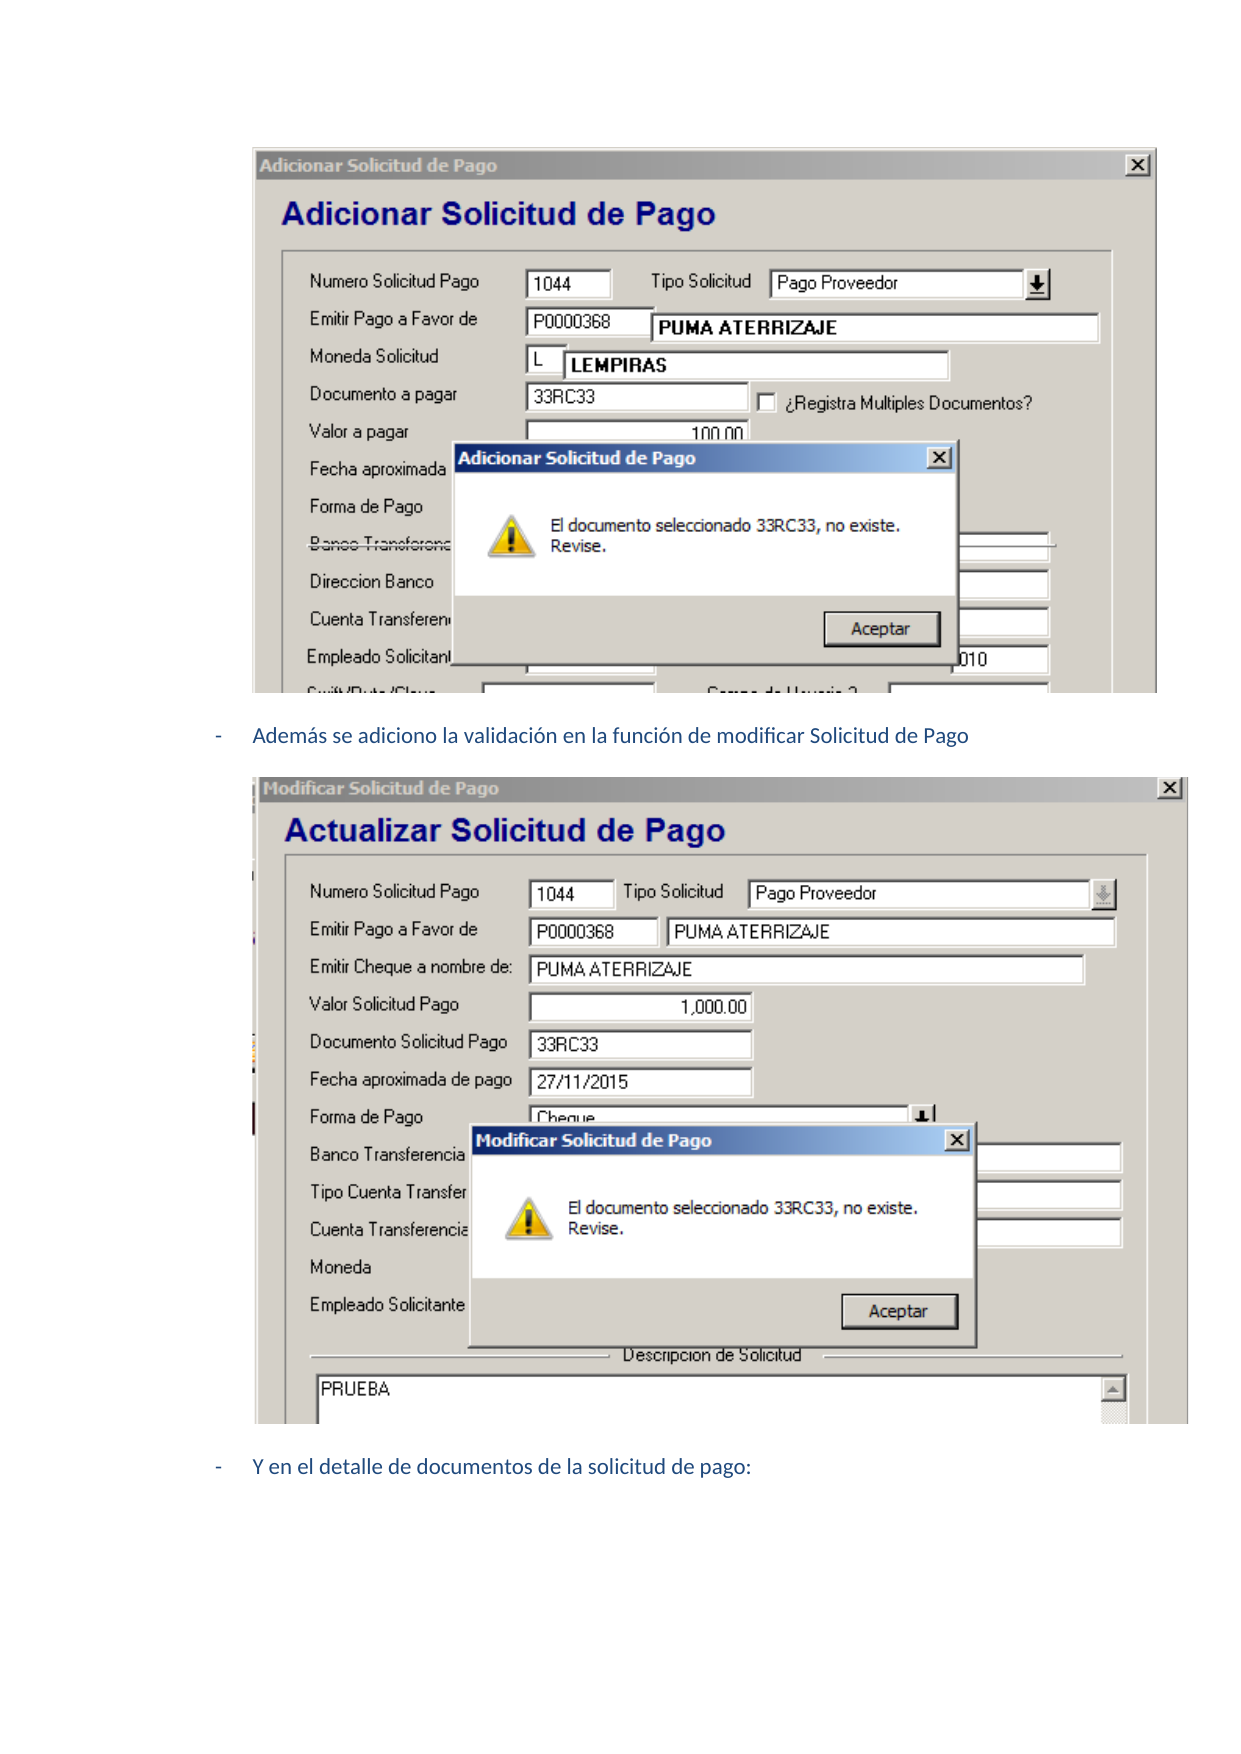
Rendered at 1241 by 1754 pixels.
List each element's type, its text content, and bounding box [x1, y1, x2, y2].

list Además se adiciono la validación en la función de modificar Solicitud de Pago [215, 721, 1063, 749]
picture [252, 777, 1189, 1424]
picture [252, 147, 1157, 693]
list Y en el detalle de documentos de la solicitud de pago: [215, 1452, 1063, 1480]
